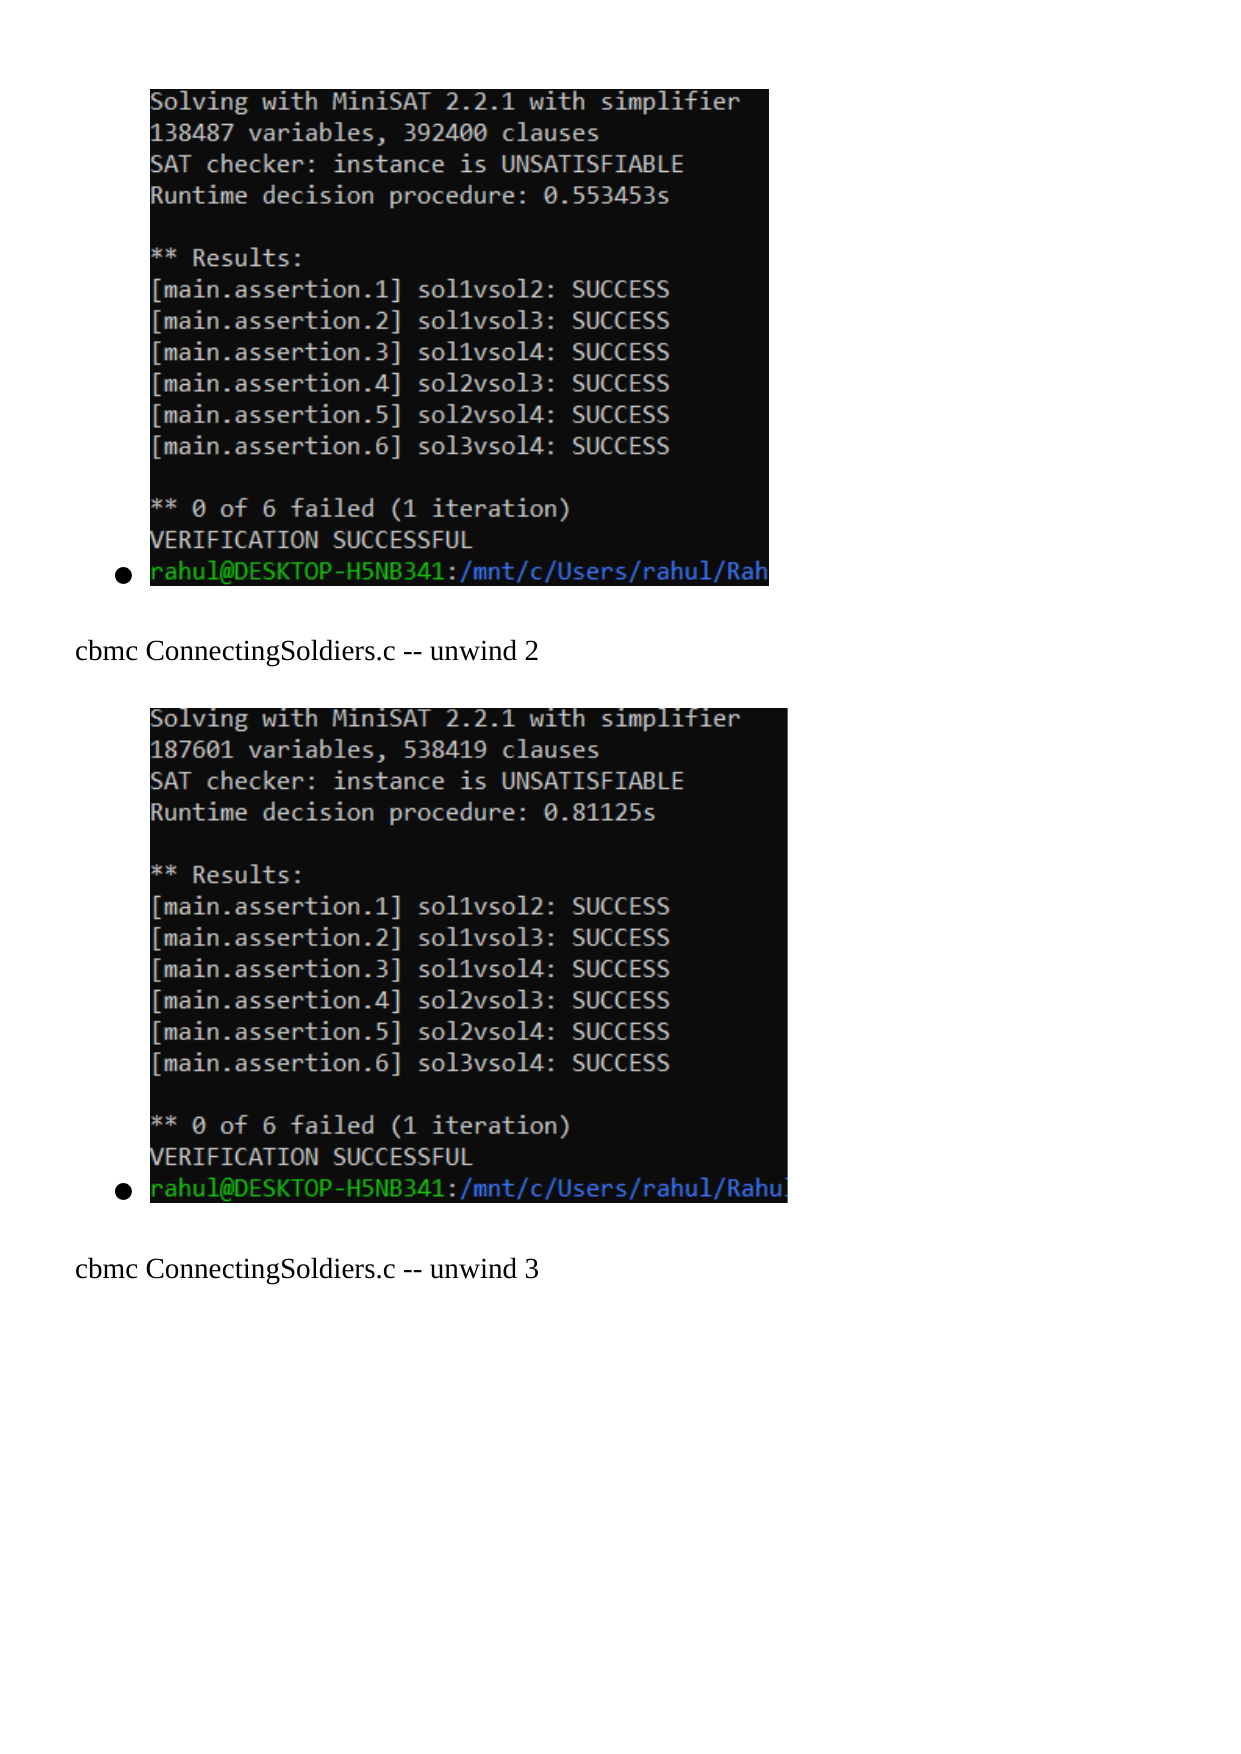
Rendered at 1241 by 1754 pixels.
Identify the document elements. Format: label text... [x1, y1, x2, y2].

text cbmc ConnectingSoldiers.c -- unwind 3 [75, 1236, 1165, 1301]
picture [150, 708, 788, 1203]
picture [150, 89, 769, 586]
text cbmc ConnectingSoldiers.c -- unwind 2 [75, 617, 1165, 682]
